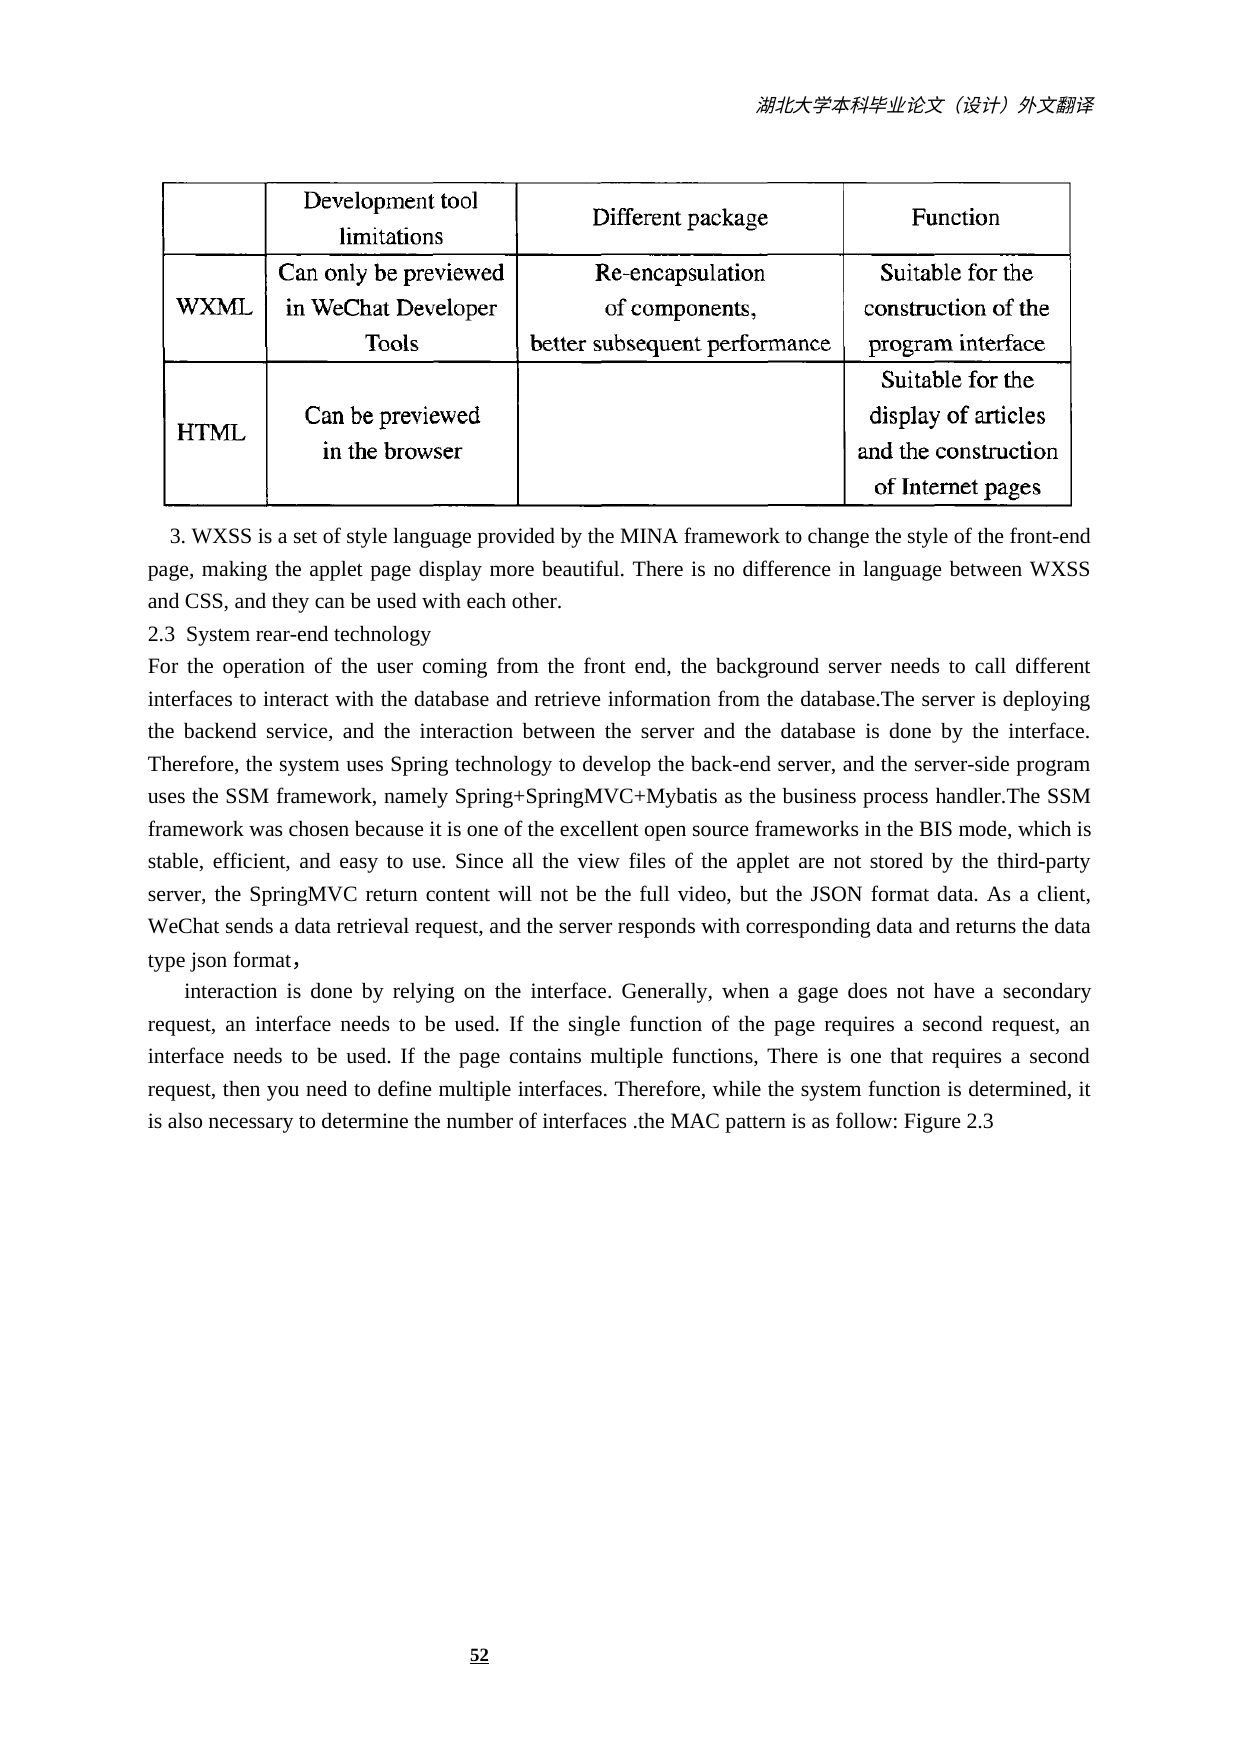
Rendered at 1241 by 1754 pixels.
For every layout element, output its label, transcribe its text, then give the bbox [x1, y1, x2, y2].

list For the operation of the user coming from the front end, the background server needs to call different interfaces to interact with the database and retrieve information from the database.The server is deploying the backend service, and the interaction between the server and the database is done by the interface. Therefore, the system uses Spring technology to develop the back-end server, and the server-side program uses the SSM framework, namely Spring+SpringMVC+Mybatis as the business process handler.The SSM framework was chosen because it is one of the excellent open source frameworks in the BIS mode, which is stable, efficient, and easy to use. Since all the view files of the applet are not stored by the third-party server, the SpringMVC return content will not be the full video, but the JSON format data. As a client, WeChat sends a data retrieval request, and the server responds with corresponding data and returns the data type json format， [148, 649, 1093, 974]
picture [147, 162, 1093, 516]
list 2.3 System rear-end technology [148, 617, 1093, 649]
list 3. WXSS is a set of style language provided by the MINA framework to change the style of the front-end page, making the applet page display more beautiful. There is no difference in language between WXSS and CSS, and they can be used with each other. [148, 519, 1093, 617]
list interaction is done by relying on the interface. Generally, when a gage does not have a secondary request, an interface needs to be used. If the single function of the page requires a second request, an interface needs to be used. If the page contains multiple functions, There is one that requires a second request, then you need to define multiple interfaces. Therefore, while the system function is determined, it is also necessary to determine the number of interfaces .the MAC pattern is as follow: Figure 2.3 [148, 974, 1093, 1137]
